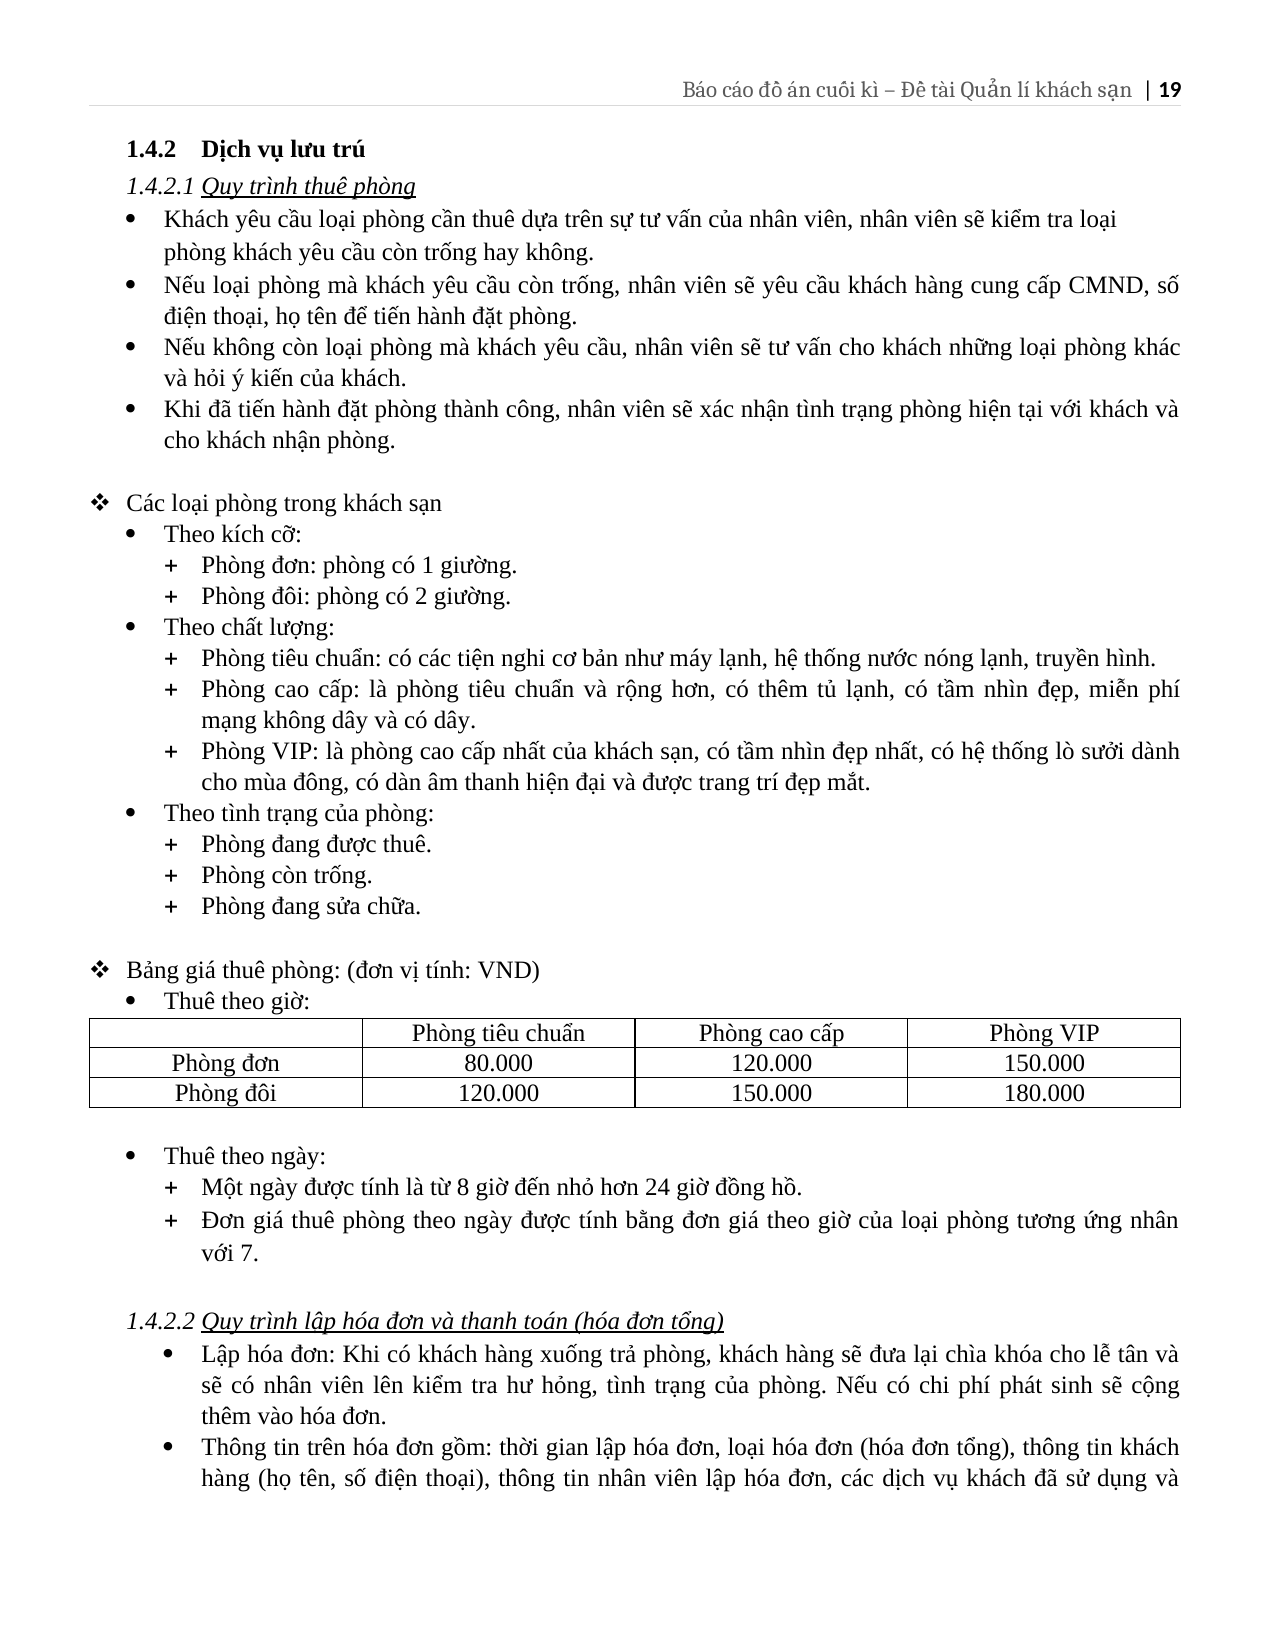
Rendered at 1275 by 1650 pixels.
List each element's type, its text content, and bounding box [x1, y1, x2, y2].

list Một ngày được tính là từ 8 giờ đến nhỏ hơn 24 giờ đồng hồ. [164, 1172, 1181, 1201]
list Phòng còn trống. [164, 860, 1181, 889]
table_cell Phòng đơn [90, 1048, 362, 1077]
list Đơn giá thuê phòng theo ngày được tính bằng đơn giá theo giờ của loại phòng tương ứng nhân với 7. [164, 1205, 1181, 1267]
subtitle Dịch vụ lưu trú [126, 134, 1181, 163]
table_header Phòng tiêu chuẩn [363, 1019, 634, 1047]
table_cell Phòng đôi [90, 1078, 362, 1107]
table_cell 180.000 [908, 1078, 1180, 1107]
list Phòng đơn: phòng có 1 giường. [164, 550, 1181, 578]
list Phòng tiêu chuẩn: có các tiện nghi cơ bản như máy lạnh, hệ thống nước nóng lạnh, truyền hình. [164, 643, 1181, 672]
list Theo tình trạng của phòng: [126, 798, 1181, 827]
list Khi đã tiến hành đặt phòng thành công, nhân viên sẽ xác nhận tình trạng phòng hiện tại với khách và cho khách nhận phòng. [126, 394, 1181, 454]
list Nếu không còn loại phòng mà khách yêu cầu, nhân viên sẽ tư vấn cho khách những loại phòng khác và hỏi ý kiến của khách. [126, 332, 1181, 392]
list Bảng giá thuê phòng: (đơn vị tính: VND) [89, 955, 1181, 984]
list Lập hóa đơn: Khi có khách hàng xuống trả phòng, khách hàng sẽ đưa lại chìa khóa cho lễ tân và sẽ có nhân viên lên kiểm tra hư hỏng, tình trạng của phòng. Nếu có chi phí phát sinh sẽ cộng thêm vào hóa đơn. [164, 1339, 1181, 1430]
list Thuê theo ngày: [126, 1141, 1181, 1169]
table_cell 120.000 [363, 1078, 634, 1107]
list Phòng VIP: là phòng cao cấp nhất của khách sạn, có tầm nhìn đẹp nhất, có hệ thống lò sưởi dành cho mùa đông, có dàn âm thanh hiện đại và được trang trí đẹp mắt. [164, 736, 1181, 796]
list Phòng đôi: phòng có 2 giường. [164, 581, 1181, 609]
list Phòng đang được thuê. [164, 829, 1181, 858]
list Phòng cao cấp: là phòng tiêu chuẩn và rộng hơn, có thêm tủ lạnh, có tầm nhìn đẹp, miễn phí mạng không dây và có dây. [164, 674, 1181, 734]
list Theo kích cỡ: [126, 519, 1181, 547]
list Khách yêu cầu loại phòng cần thuê dựa trên sự tư vấn của nhân viên, nhân viên sẽ kiểm tra loại phòng khách yêu cầu còn trống hay không. [126, 204, 1181, 266]
list Các loại phòng trong khách sạn [89, 488, 1181, 516]
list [164, 1432, 1181, 1492]
table_header Phòng cao cấp [636, 1019, 907, 1047]
list Nếu loại phòng mà khách yêu cầu còn trống, nhân viên sẽ yêu cầu khách hàng cung cấp CMND, số điện thoại, họ tên để tiến hành đặt phòng. [126, 270, 1181, 330]
table_cell 150.000 [636, 1078, 907, 1107]
table_cell 150.000 [908, 1048, 1180, 1077]
subtitle Quy trình thuê phòng [126, 171, 1181, 200]
table_cell 80.000 [363, 1048, 634, 1077]
table_header Phòng VIP [908, 1019, 1180, 1047]
subtitle Quy trình lập hóa đơn và thanh toán (hóa đơn tổng) [126, 1306, 1181, 1335]
list Thuê theo giờ: [126, 986, 1181, 1015]
list Theo chất lượng: [126, 612, 1181, 641]
table_header [90, 1019, 362, 1047]
table_cell 120.000 [636, 1048, 907, 1077]
list Phòng đang sửa chữa. [164, 891, 1181, 920]
